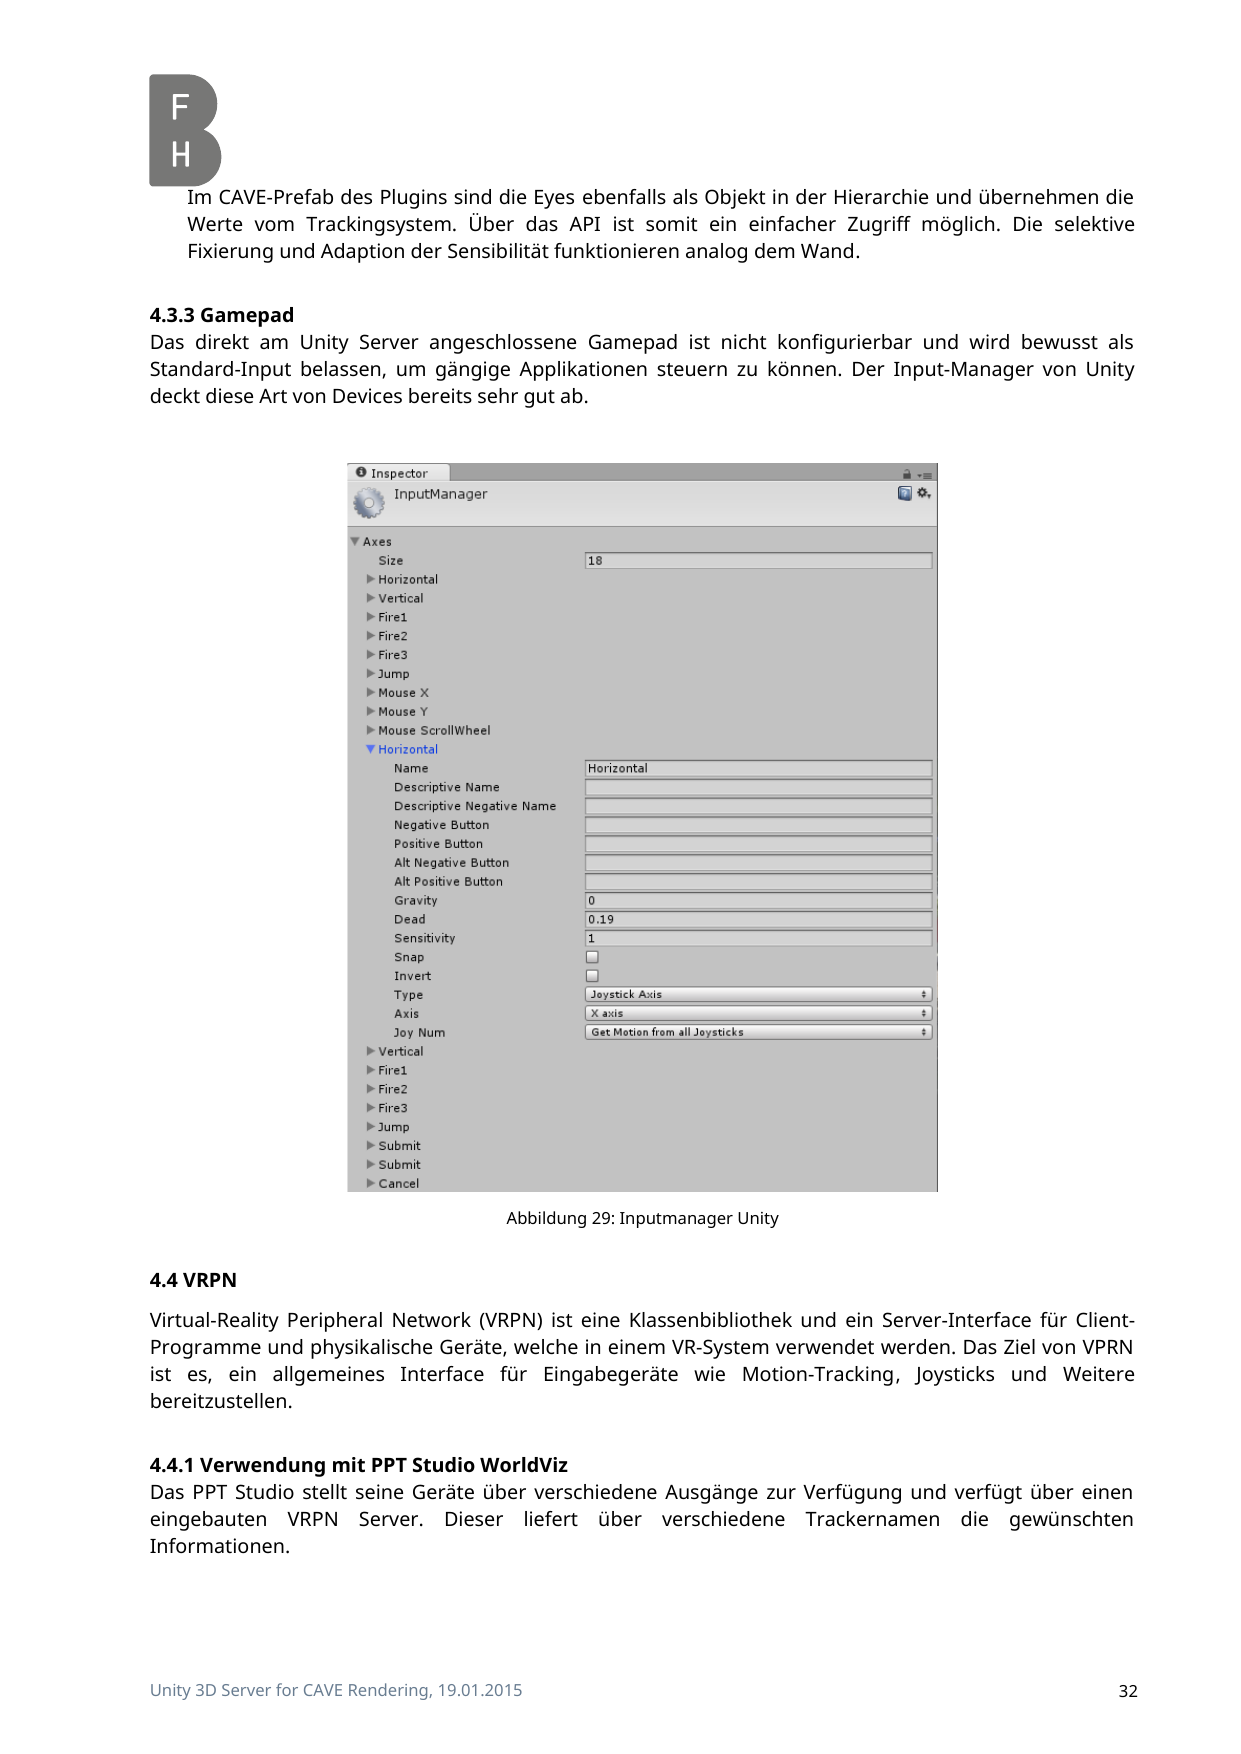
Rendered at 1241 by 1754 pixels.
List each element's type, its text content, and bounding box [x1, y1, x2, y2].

text Virtual-Reality Peripheral Network (VRPN) ist eine Klassenbibliothek und ein Server-Interface für Client-Programme und physikalische Geräte, welche in einem VR-System verwendet werden. Das Ziel von VPRN ist es, ein allgemeines Interface für Eingabegeräte wie Motion-Tracking, Joysticks und Weitere bereitzustellen. [149, 1306, 1136, 1414]
subtitle VRPN [149, 1267, 1136, 1293]
text Das PPT Studio stellt seine Geräte über verschiedene Ausgänge zur Verfügung und verfügt über einen eingebauten VRPN Server. Dieser liefert über verschiedene Trackernamen die gewünschten Informationen. [149, 1478, 1136, 1559]
subtitle Gamepad [149, 302, 1136, 328]
subtitle Verwendung mit PPT Studio WorldViz [149, 1451, 1136, 1478]
picture [347, 463, 938, 1192]
text Das direkt am Unity Server angeschlossene Gamepad ist nicht konfigurierbar und wird bewusst als Standard-Input belassen, um gängige Applikationen steuern zu können. Der Input-Manager von Unity deckt diese Art von Devices bereits sehr gut ab. [149, 328, 1136, 409]
text Im CAVE-Prefab des Plugins sind die Eyes ebenfalls als Objekt in der Hierarchie und übernehmen die Werte vom Trackingsystem. Über das API ist somit ein einfacher Zugriff möglich. Die selektive Fixierung und Adaption der Sensibilität funktionieren analog dem Wand. [187, 183, 1136, 264]
text Abbildung 29: Inputmanager Unity [149, 1204, 1136, 1229]
